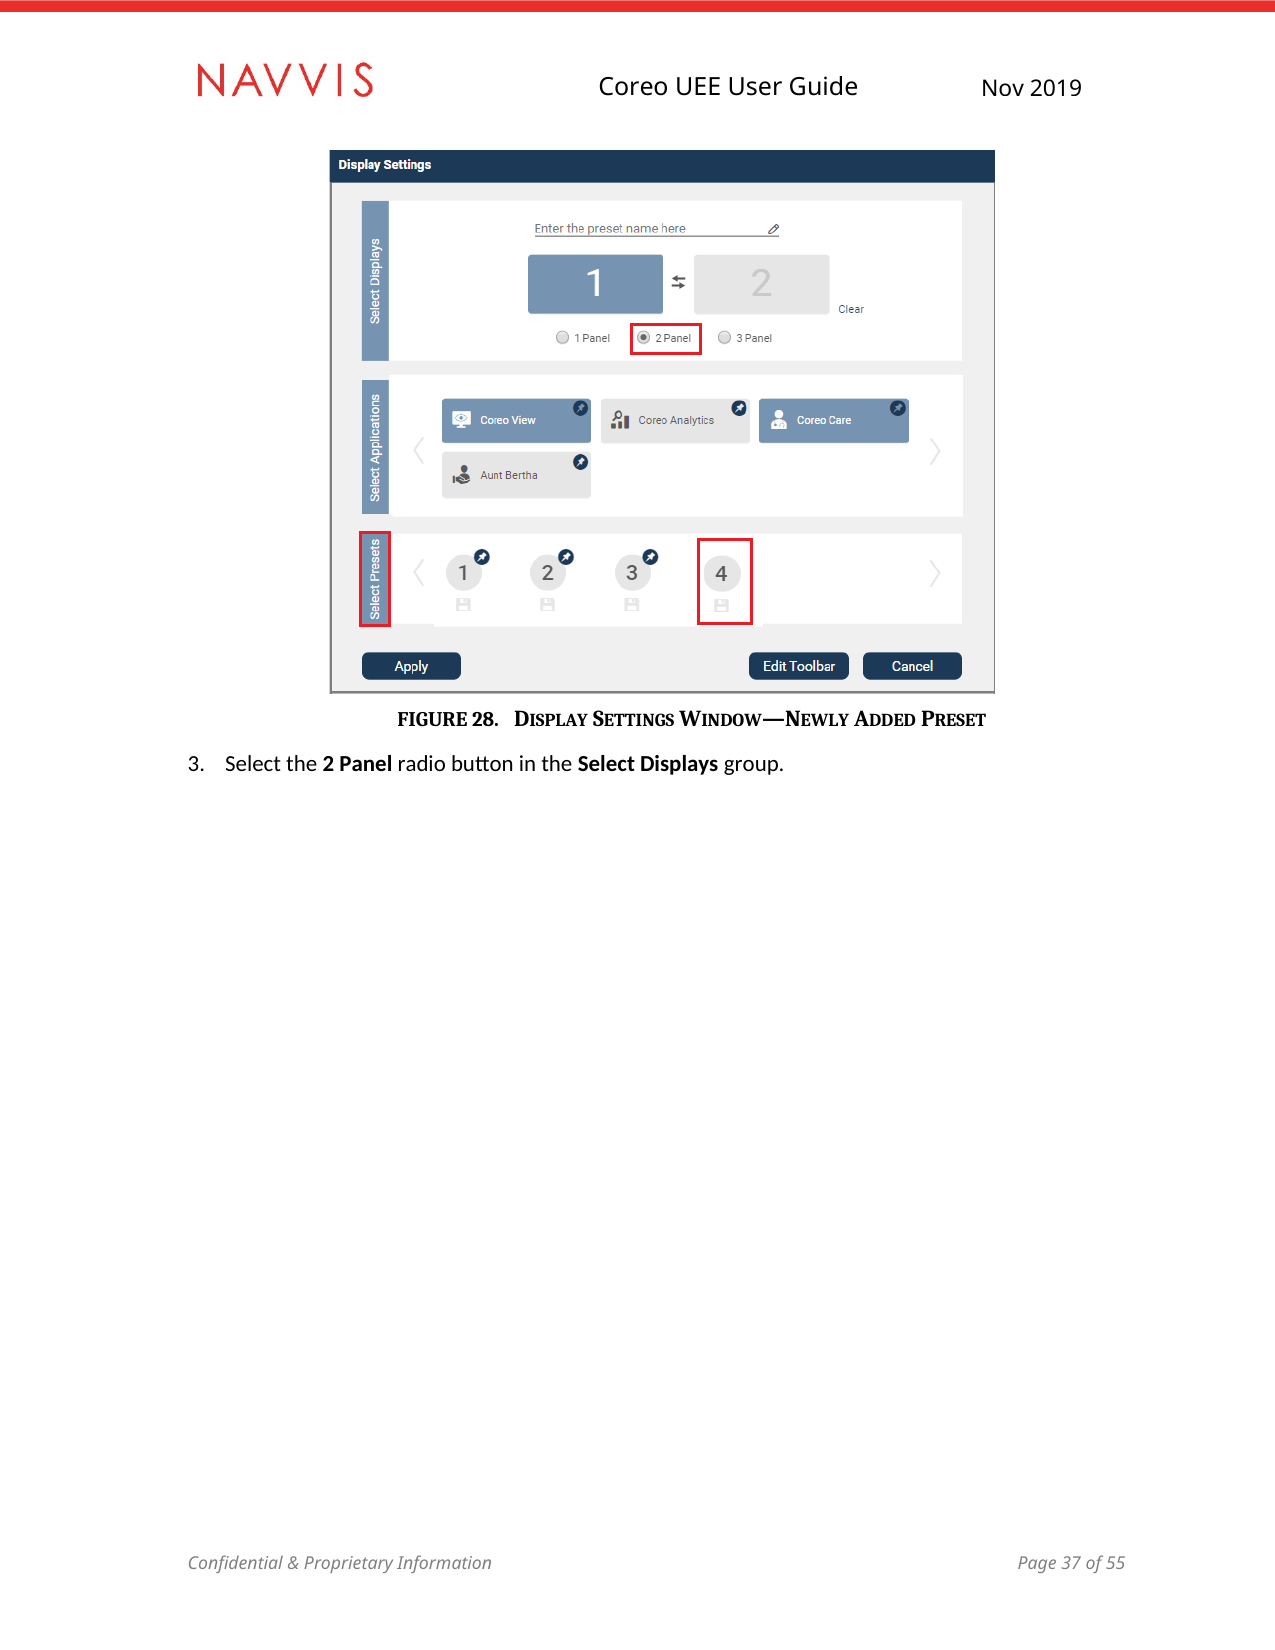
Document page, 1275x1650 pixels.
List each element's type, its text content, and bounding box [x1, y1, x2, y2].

picture [187, 55, 383, 104]
list Select the 2 Panel radio button in the Select Displays group. [187, 749, 1087, 777]
text Display Settings Window—Newly Added Preset [296, 706, 1087, 733]
picture [329, 150, 995, 694]
